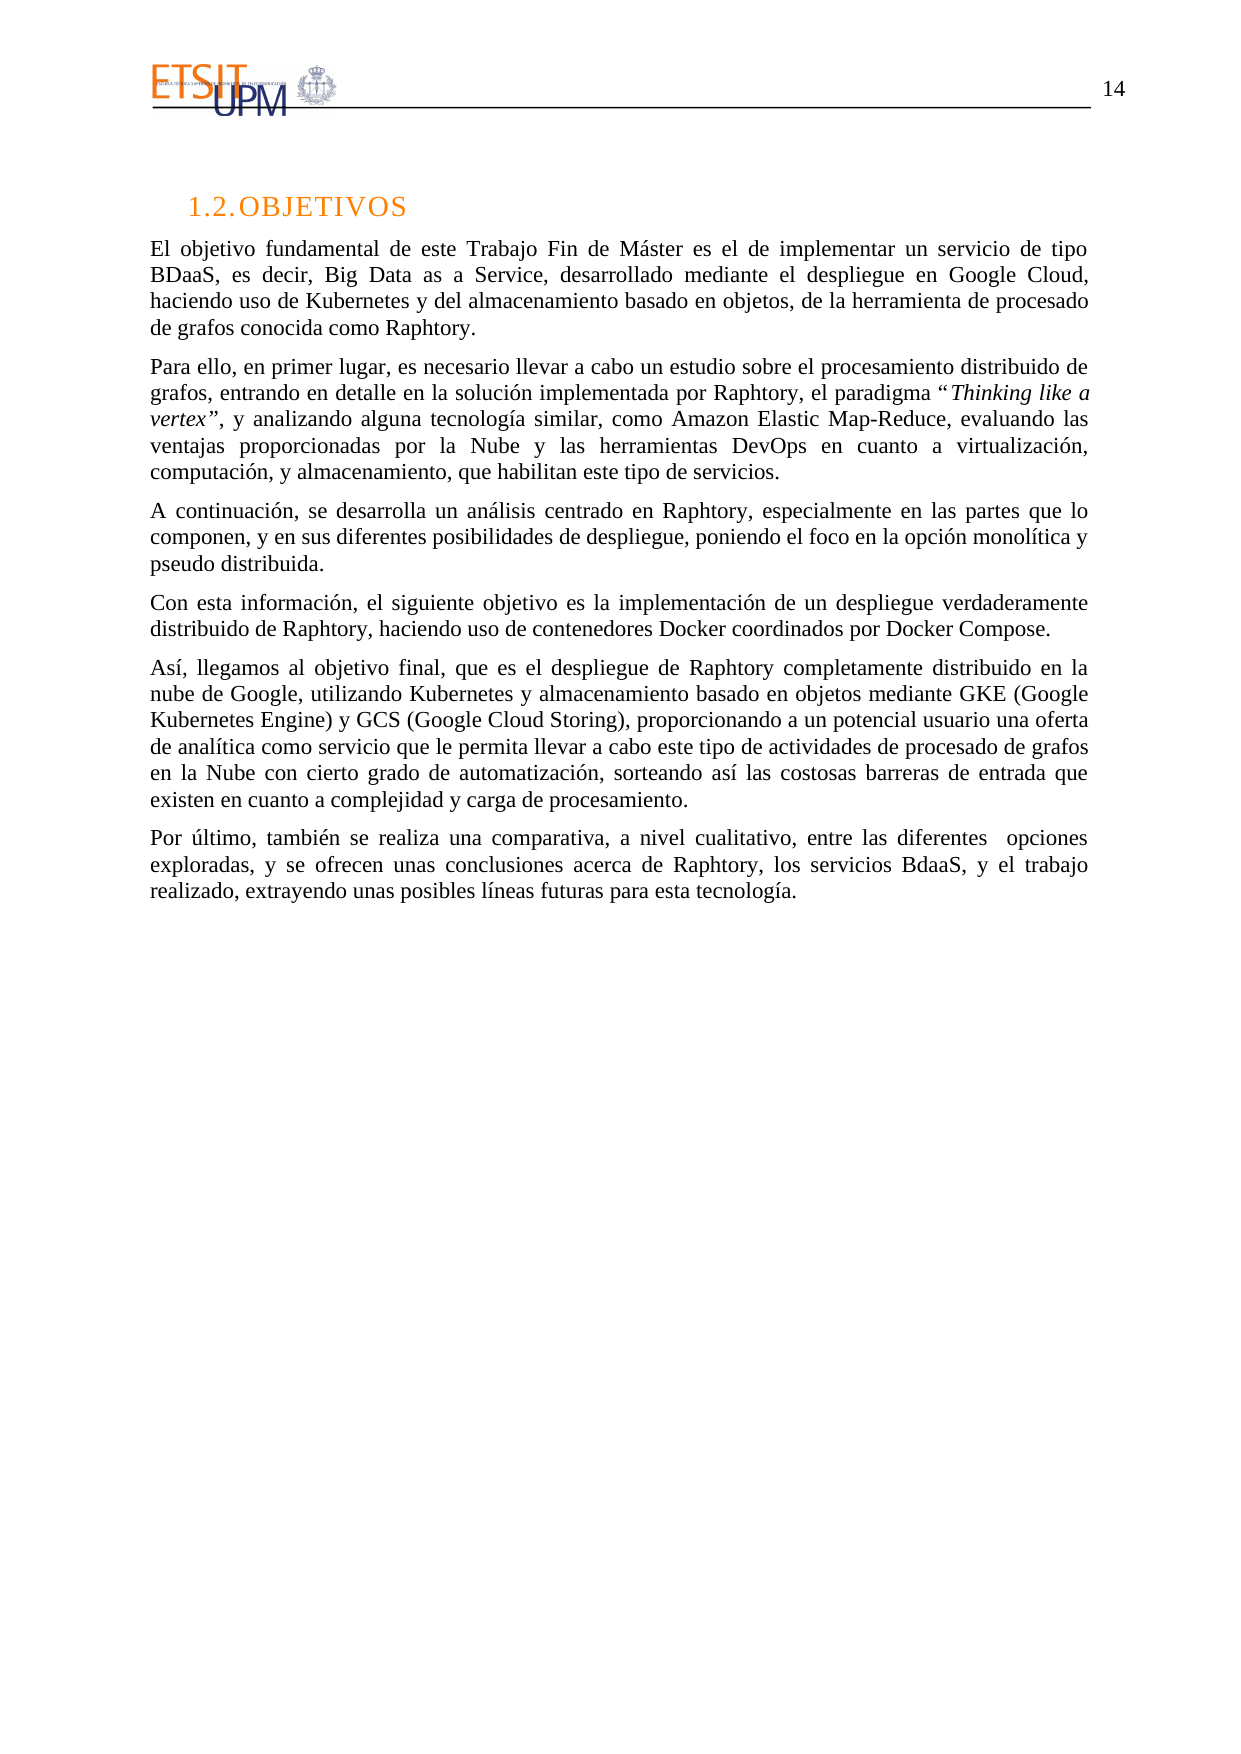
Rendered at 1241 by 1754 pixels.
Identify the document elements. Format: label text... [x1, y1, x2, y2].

text Por último, también se realiza una comparativa, a nivel cualitativo, entre las diferentes opciones exploradas, y se ofrecen unas conclusiones acerca de Raphtory, los servicios BdaaS, y el trabajo realizado, extrayendo unas posibles líneas futuras para esta tecnología. [150, 824, 1090, 903]
text Para ello, en primer lugar, es necesario llevar a cabo un estudio sobre el procesamiento distribuido de grafos, entrando en detalle en la solución implementada por Raphtory, el paradigma “Thinking like a vertex”, y analizando alguna tecnología similar, como Amazon Elastic Map-Reduce, evaluando las ventajas proporcionadas por la Nube y las herramientas DevOps en cuanto a virtualización, computación, y almacenamiento, que habilitan este tipo de servicios. [150, 353, 1090, 484]
subtitle Objetivos [187, 189, 1090, 222]
picture [151, 63, 338, 117]
text A continuación, se desarrolla un análisis centrado en Raphtory, especialmente en las partes que lo componen, y en sus diferentes posibilidades de despliegue, poniendo el foco en la opción monolítica y pseudo distribuida. [150, 497, 1090, 576]
text Con esta información, el siguiente objetivo es la implementación de un despliegue verdaderamente distribuido de Raphtory, haciendo uso de contenedores Docker coordinados por Docker Compose. [150, 589, 1090, 641]
text El objetivo fundamental de este Trabajo Fin de Máster es el de implementar un servicio de tipo BDaaS, es decir, Big Data as a Service, desarrollado mediante el despliegue en Google Cloud, haciendo uso de Kubernetes y del almacenamiento basado en objetos, de la herramienta de procesado de grafos conocida como Raphtory. [150, 235, 1090, 340]
text Así, llegamos al objetivo final, que es el despliegue de Raphtory completamente distribuido en la nube de Google, utilizando Kubernetes y almacenamiento basado en objetos mediante GKE (Google Kubernetes Engine) y GCS (Google Cloud Storing), proporcionando a un potencial usuario una oferta de analítica como servicio que le permita llevar a cabo este tipo de actividades de procesado de grafos en la Nube con cierto grado de automatización, sorteando así las costosas barreras de entrada que existen en cuanto a complejidad y carga de procesamiento. [150, 654, 1090, 812]
